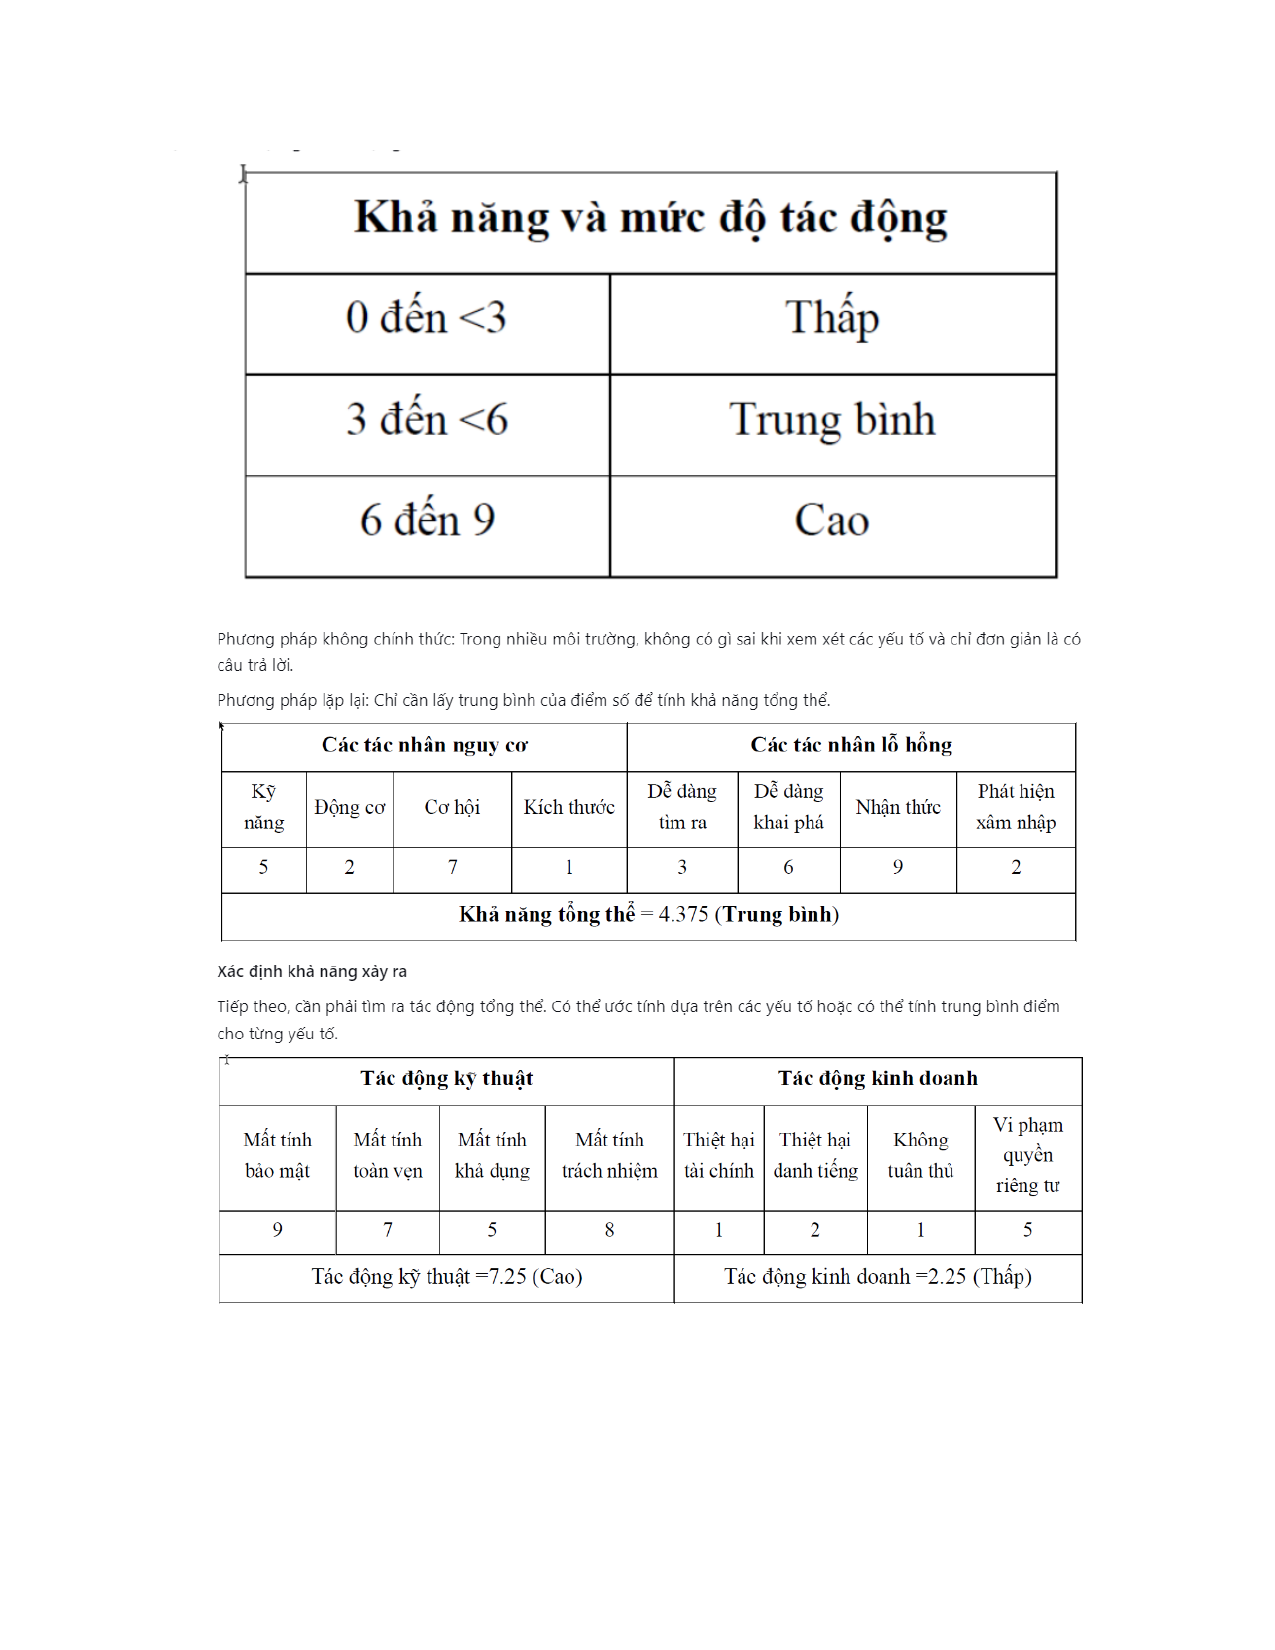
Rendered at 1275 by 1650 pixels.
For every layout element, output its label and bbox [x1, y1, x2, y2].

picture [150, 609, 1125, 1324]
picture [150, 150, 1125, 591]
